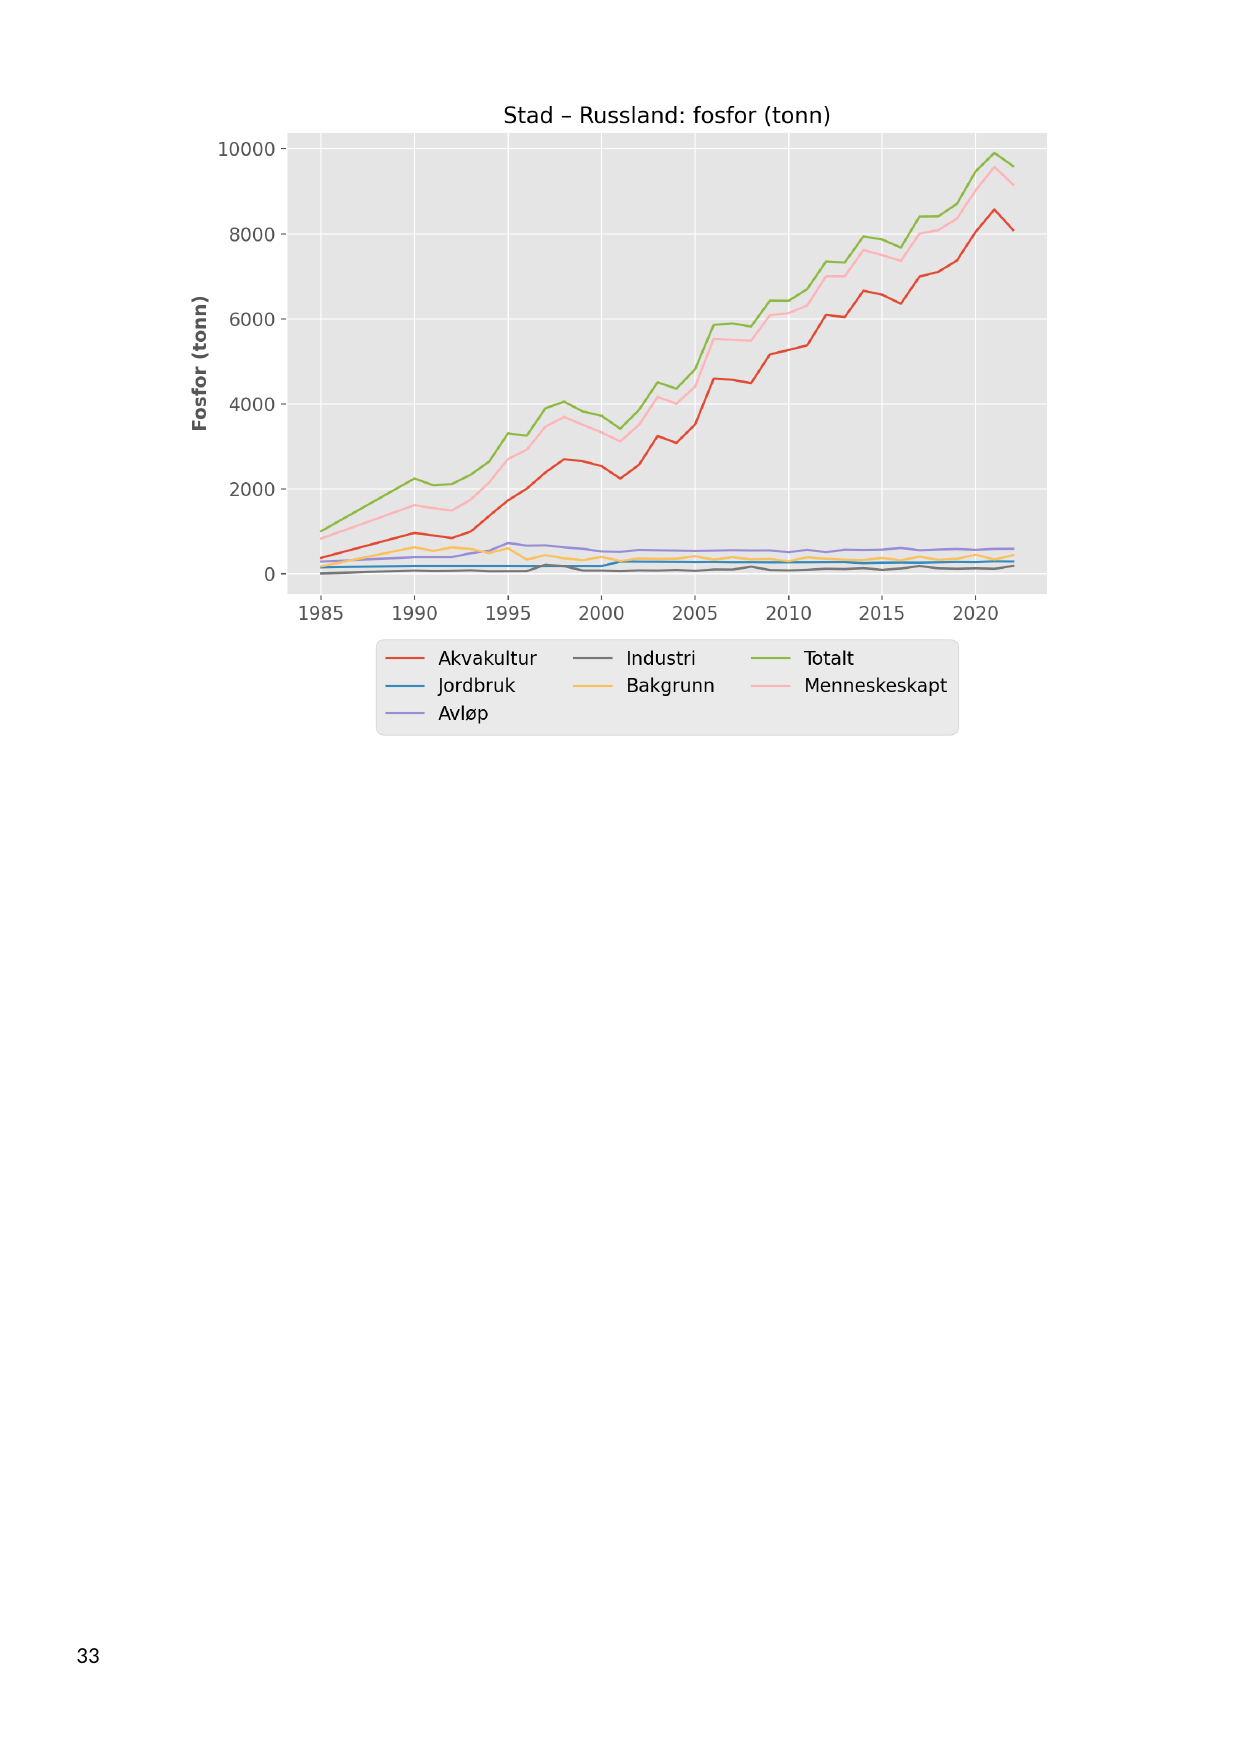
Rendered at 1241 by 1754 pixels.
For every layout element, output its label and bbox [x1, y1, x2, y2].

picture [177, 90, 1063, 755]
